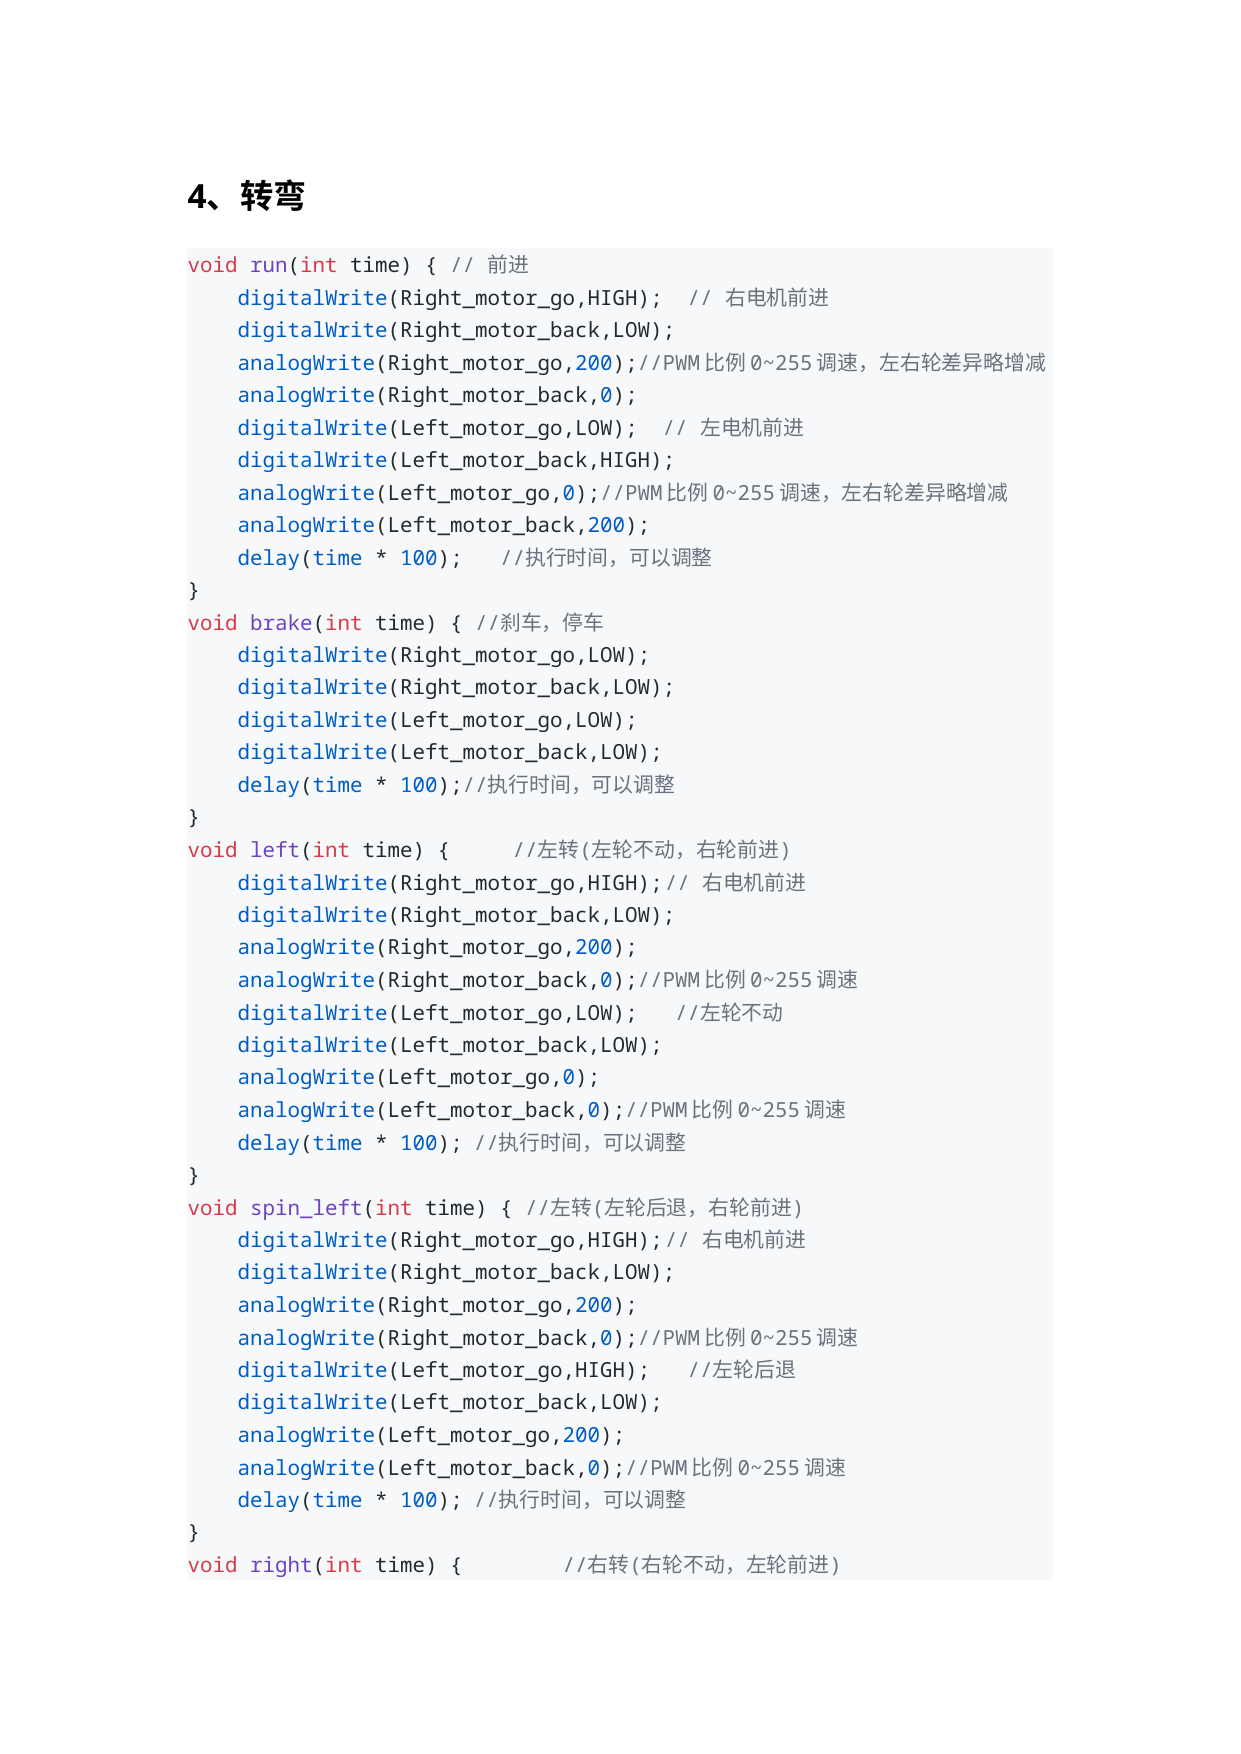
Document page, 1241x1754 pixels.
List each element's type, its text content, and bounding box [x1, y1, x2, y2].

text analogWrite(Right_motor_go,200); [187, 930, 1053, 963]
text delay(time * 100); //执行时间，可以调整 [187, 540, 1053, 573]
text digitalWrite(Left_motor_go,LOW); //左轮不动 [187, 995, 1053, 1028]
text analogWrite(Left_motor_go,0);//PWM比例0~255调速，左右轮差异略增减 [187, 475, 1053, 508]
text digitalWrite(Left_motor_go,LOW); // 左电机前进 [187, 410, 1053, 443]
text digitalWrite(Right_motor_back,LOW); [187, 670, 1053, 703]
text void run(int time) { // 前进 [187, 248, 1053, 280]
text analogWrite(Right_motor_back,0);//PWM比例0~255调速 [187, 1320, 1053, 1353]
text digitalWrite(Left_motor_back,LOW); [187, 1385, 1053, 1418]
text analogWrite(Right_motor_go,200); [187, 1288, 1053, 1320]
text void left(int time) { //左转(左轮不动，右轮前进) [187, 833, 1053, 865]
text digitalWrite(Right_motor_go,LOW); [187, 638, 1053, 670]
text } [187, 573, 1053, 605]
text delay(time * 100); //执行时间，可以调整 [187, 1483, 1053, 1515]
text analogWrite(Right_motor_back,0); [187, 378, 1053, 410]
text digitalWrite(Right_motor_back,LOW); [187, 313, 1053, 345]
text digitalWrite(Left_motor_back,HIGH); [187, 443, 1053, 475]
text analogWrite(Right_motor_back,0);//PWM比例0~255调速 [187, 963, 1053, 995]
text digitalWrite(Left_motor_back,LOW); [187, 1028, 1053, 1060]
subtitle 4、转弯 [187, 162, 1053, 227]
text digitalWrite(Right_motor_go,HIGH); // 右电机前进 [187, 1223, 1053, 1255]
text } [187, 1158, 1053, 1190]
text delay(time * 100);//执行时间，可以调整 [187, 768, 1053, 800]
text analogWrite(Left_motor_go,0); [187, 1060, 1053, 1093]
text analogWrite(Left_motor_go,200); [187, 1418, 1053, 1450]
text digitalWrite(Left_motor_go,HIGH); //左轮后退 [187, 1353, 1053, 1385]
text analogWrite(Left_motor_back,200); [187, 508, 1053, 540]
text void right(int time) { //右转(右轮不动，左轮前进) [187, 1548, 1053, 1580]
text analogWrite(Right_motor_go,200);//PWM比例0~255调速，左右轮差异略增减 [187, 345, 1053, 378]
text analogWrite(Left_motor_back,0);//PWM比例0~255调速 [187, 1093, 1053, 1125]
text digitalWrite(Left_motor_go,LOW); [187, 703, 1053, 735]
text delay(time * 100); //执行时间，可以调整 [187, 1125, 1053, 1158]
text void spin_left(int time) { //左转(左轮后退，右轮前进) [187, 1190, 1053, 1223]
text digitalWrite(Right_motor_go,HIGH); // 右电机前进 [187, 865, 1053, 898]
text digitalWrite(Left_motor_back,LOW); [187, 735, 1053, 768]
text digitalWrite(Right_motor_go,HIGH); // 右电机前进 [187, 280, 1053, 313]
text digitalWrite(Right_motor_back,LOW); [187, 898, 1053, 930]
text void brake(int time) { //刹车，停车 [187, 605, 1053, 638]
text digitalWrite(Right_motor_back,LOW); [187, 1255, 1053, 1288]
text analogWrite(Left_motor_back,0);//PWM比例0~255调速 [187, 1450, 1053, 1483]
text } [187, 800, 1053, 833]
text } [187, 1515, 1053, 1548]
